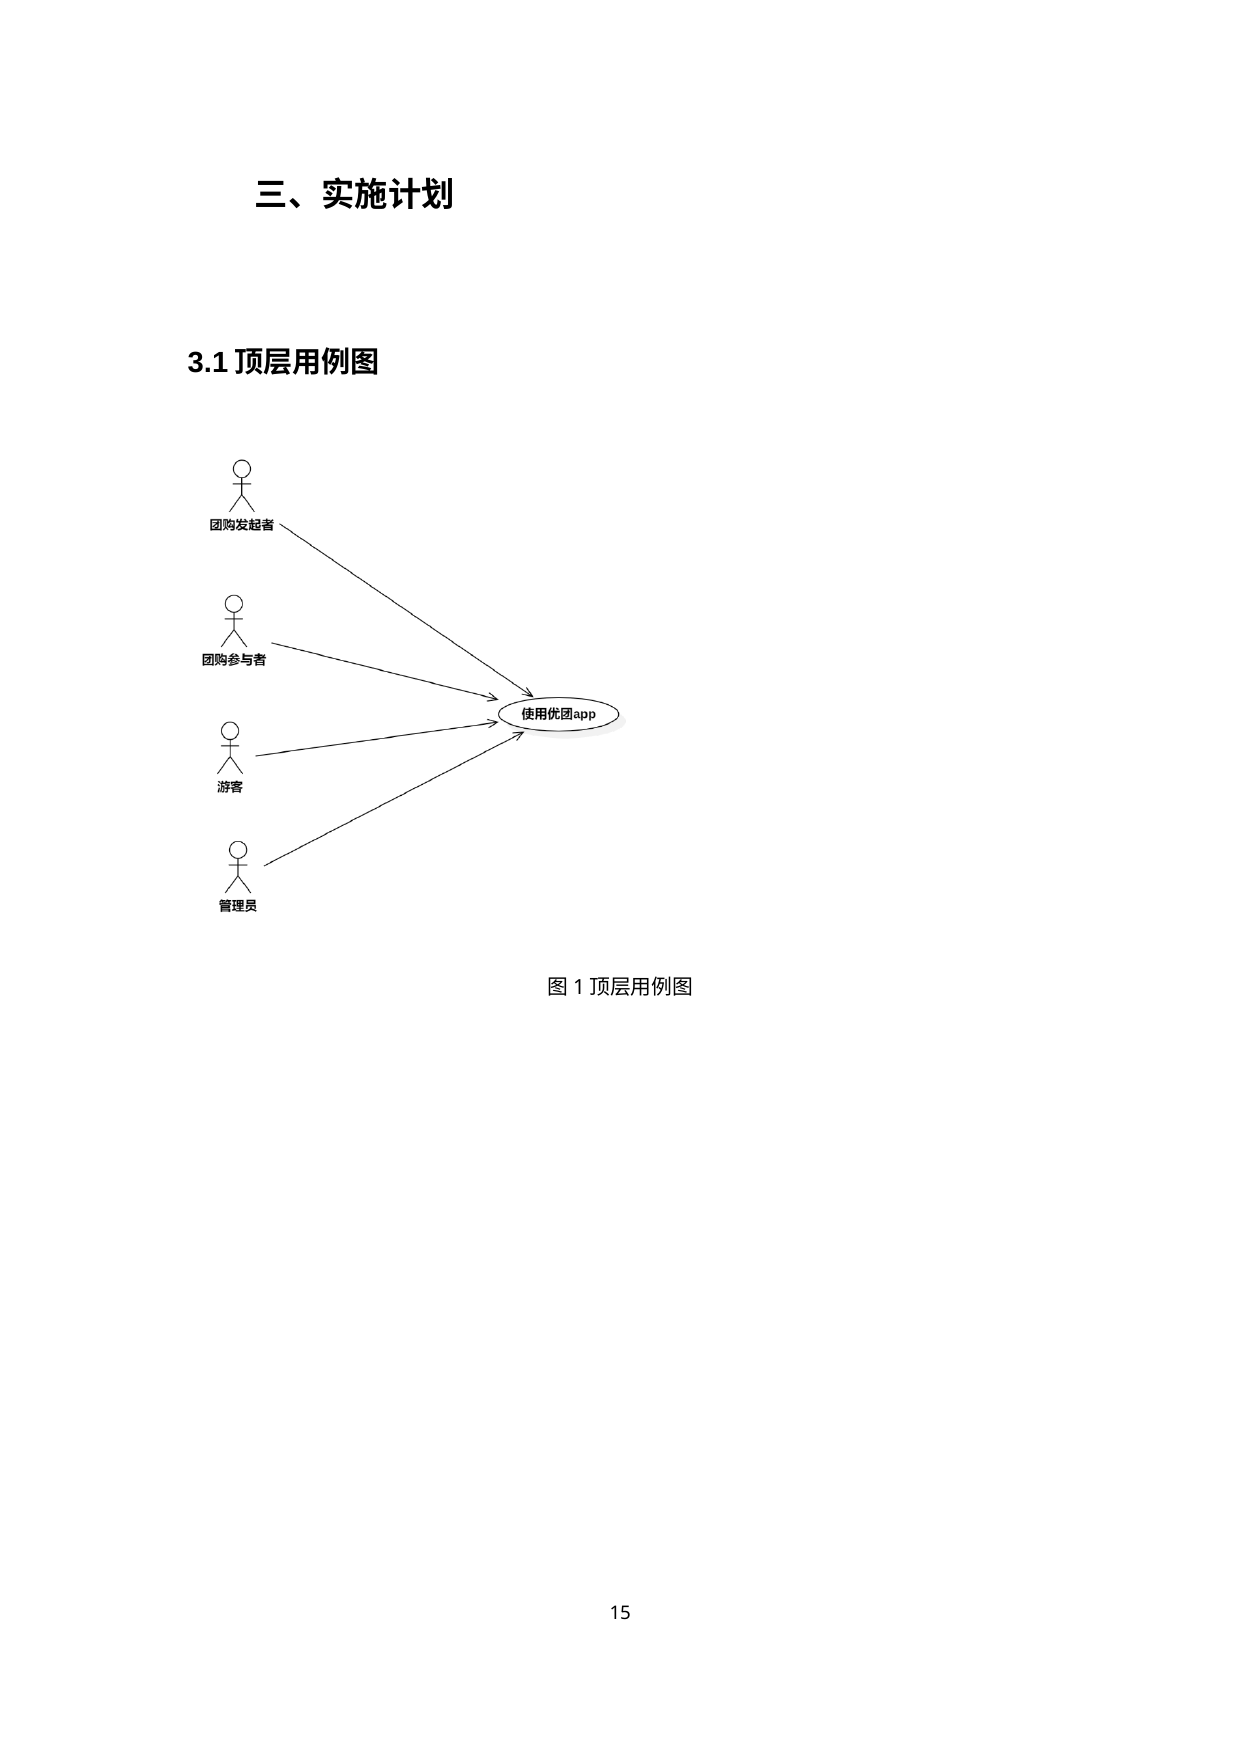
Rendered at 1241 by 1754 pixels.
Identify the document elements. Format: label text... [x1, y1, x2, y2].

picture [187, 449, 658, 958]
subtitle 三、实施计划 [187, 160, 1053, 225]
subtitle 3.1顶层用例图 [187, 327, 1053, 392]
text 图 1顶层用例图 [187, 969, 1053, 1002]
